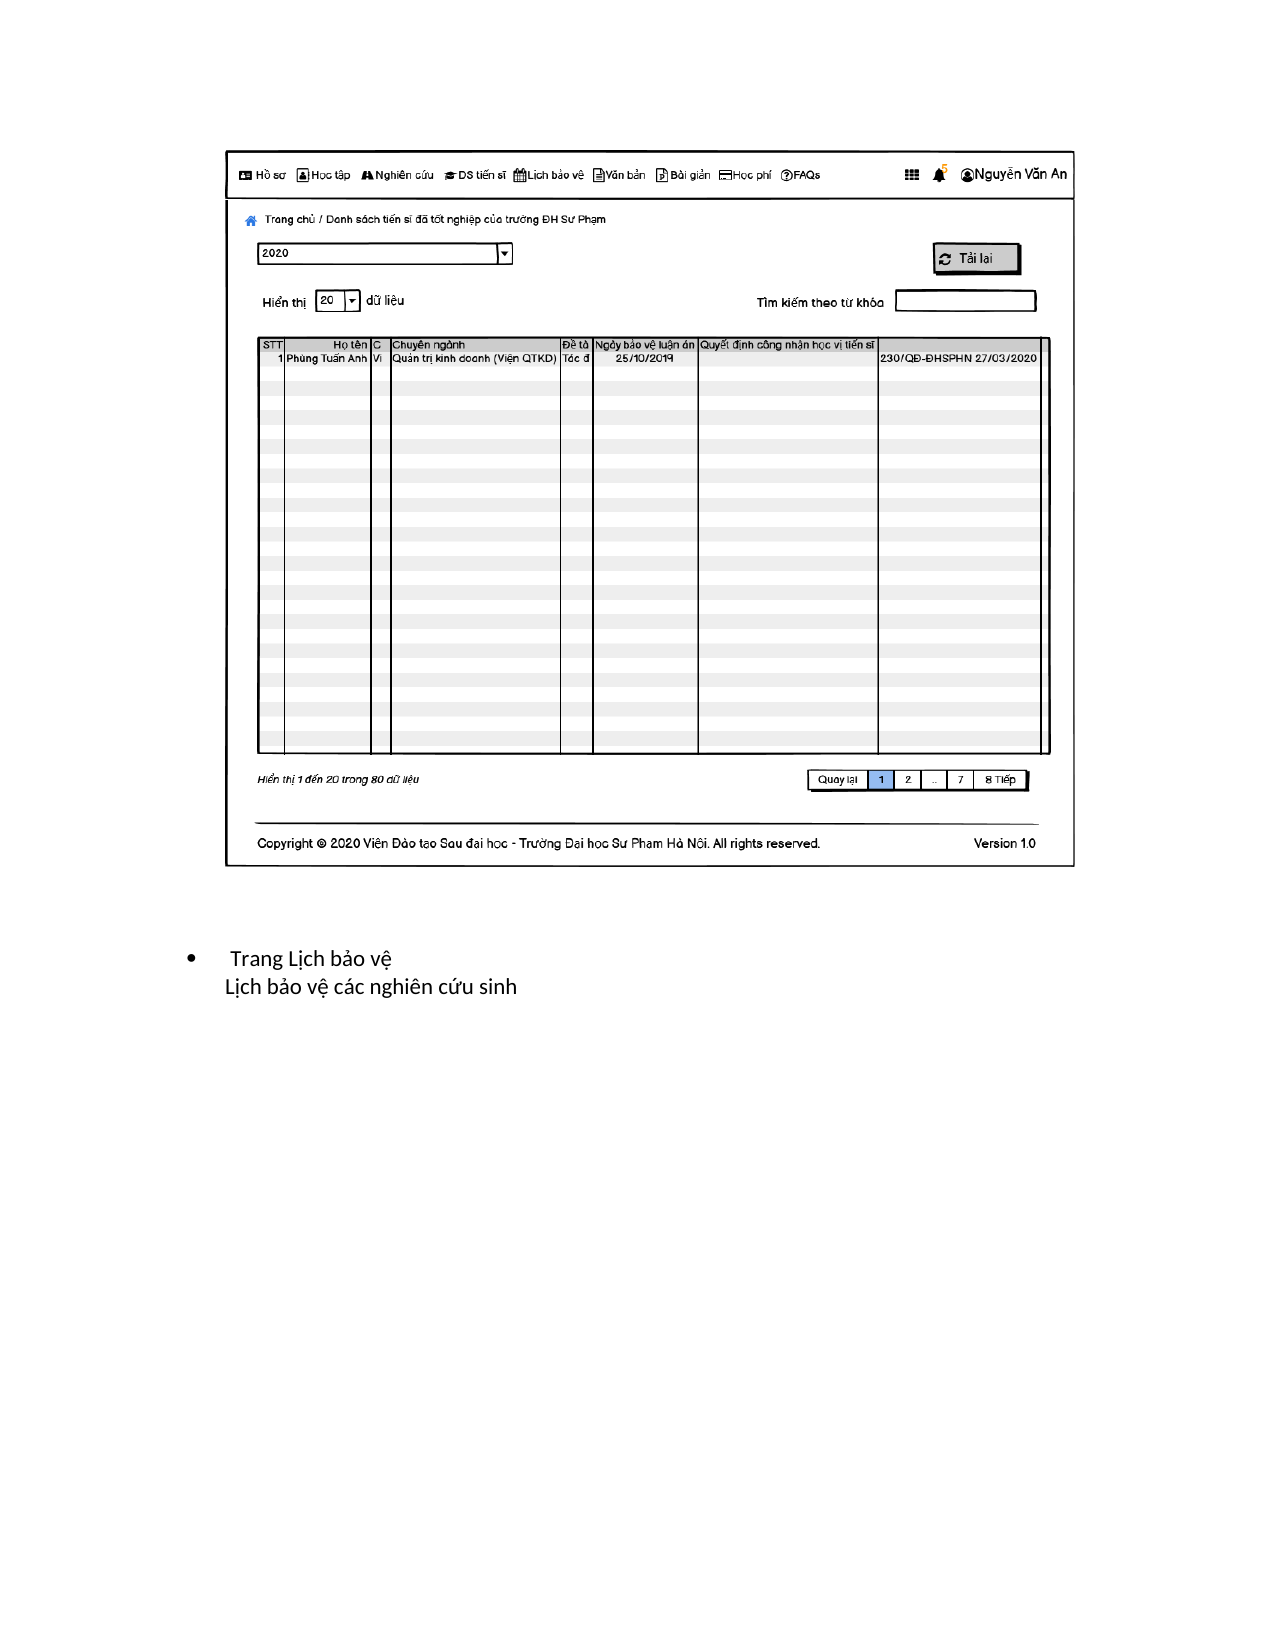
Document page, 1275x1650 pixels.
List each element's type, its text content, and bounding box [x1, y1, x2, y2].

text Lịch bảo vệ các nghiên cứu sinh [225, 972, 1125, 1000]
picture [225, 150, 1075, 867]
list Trang Lịch bảo vệ [187, 944, 1125, 972]
